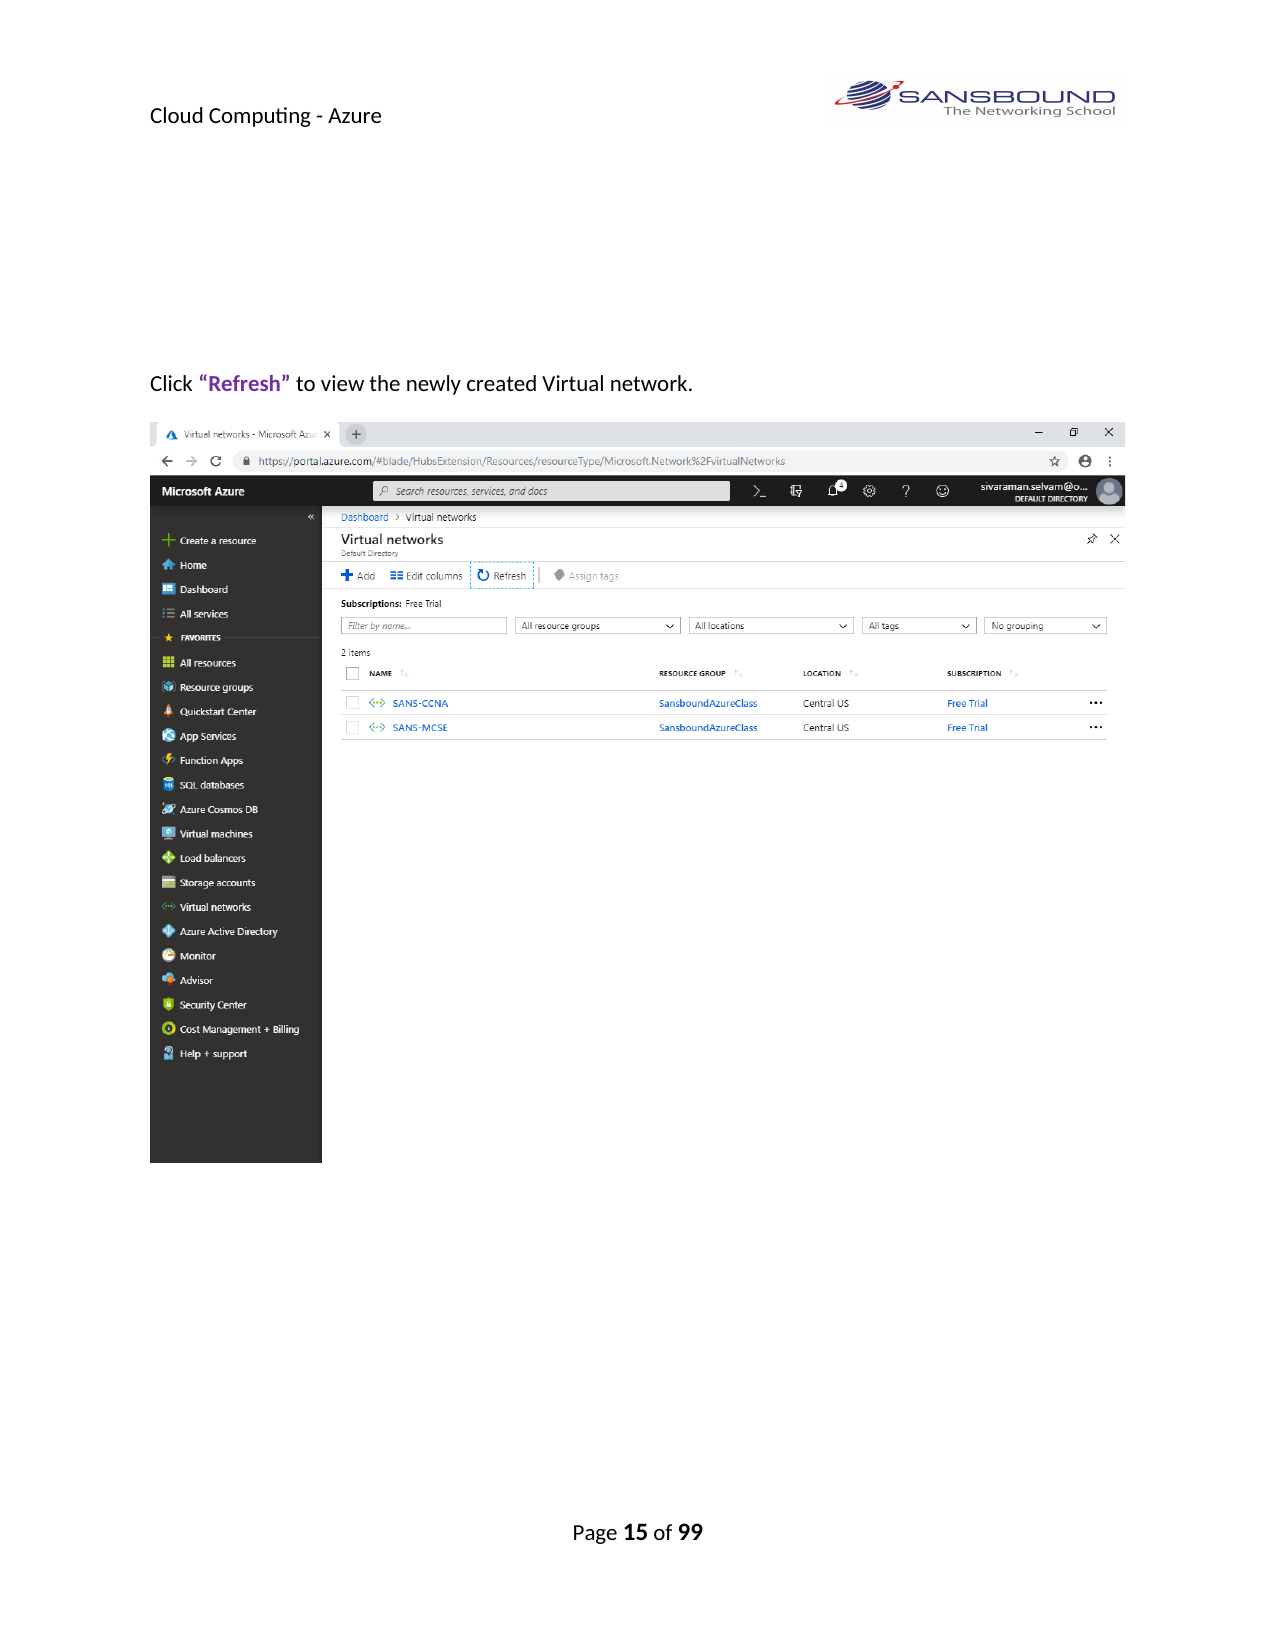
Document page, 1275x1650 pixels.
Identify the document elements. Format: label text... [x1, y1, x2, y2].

picture [150, 422, 1125, 1163]
text Click “Refresh” to view the newly created Virtual network. [150, 369, 1125, 397]
picture [823, 75, 1125, 124]
